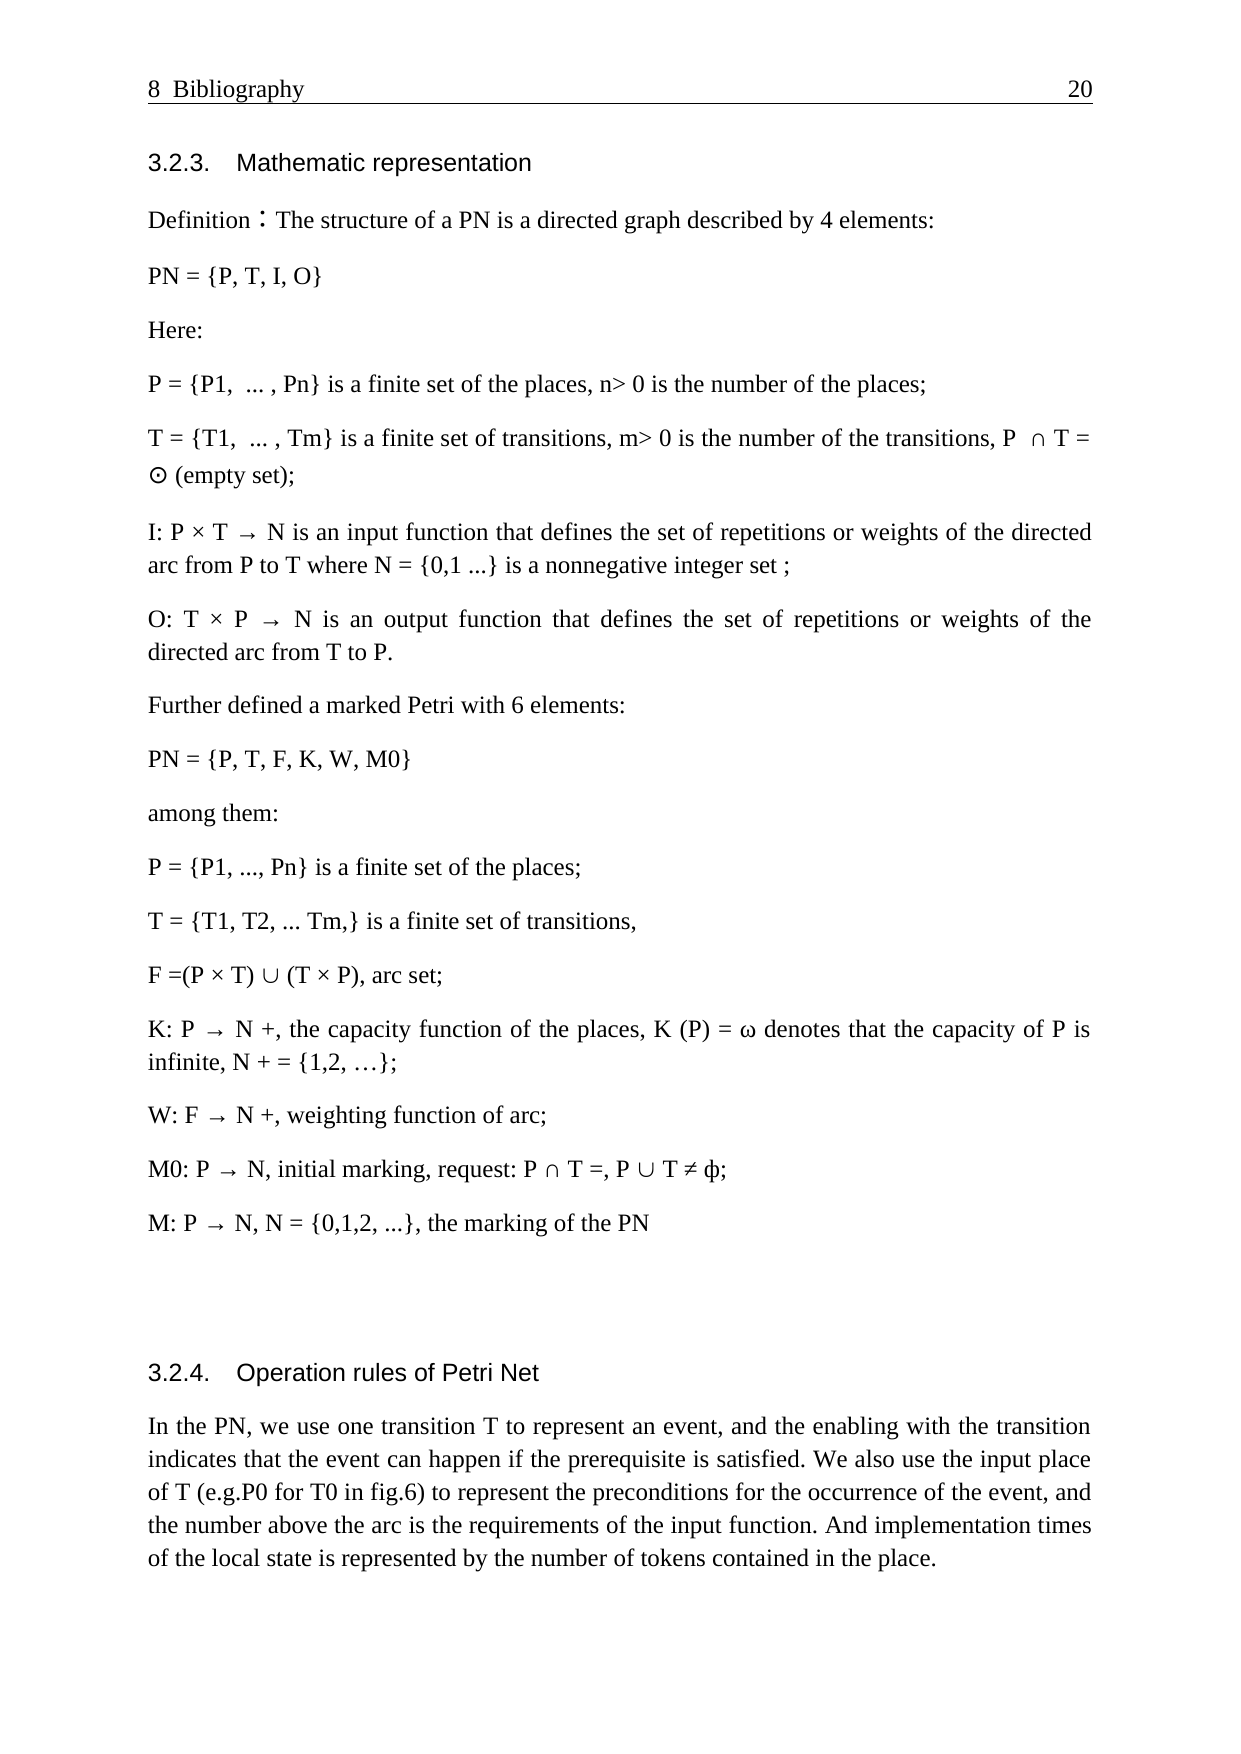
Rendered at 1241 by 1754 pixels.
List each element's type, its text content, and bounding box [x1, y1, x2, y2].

text W: F → N +, weighting function of arc; [148, 1101, 1093, 1129]
text Definition：The structure of a PN is a directed graph described by 4 elements: [148, 201, 1093, 235]
text among them: [148, 798, 1093, 827]
text In the PN, we use one transition T to represent an event, and the enabling with the transition indicates that the event can happen if the prerequisite is satisfied. We also use the input place of T (e.g.P0 for T0 in fig.6) to represent the preconditions for the occurrence of the event, and the number above the arc is the requirements of the input function. And implementation times of the local state is represented by the number of tokens contained in the place. [148, 1411, 1093, 1572]
text P = {P1, ... , Pn} is a finite set of the places, n> 0 is the number of the places; [148, 369, 1093, 398]
text O: T × P → N is an output function that defines the set of repetitions or weights of the directed arc from T to P. [148, 604, 1093, 665]
title Operation rules of Petri Net [148, 1358, 1093, 1386]
text I: P × T → N is an input function that defines the set of repetitions or weights of the directed arc from P to T where N = {0,1 ...} is a nonnegative integer set ; [148, 517, 1093, 578]
text T = {T1, ... , Tm} is a finite set of transitions, m> 0 is the number of the transitions, P ∩ T = ⊙ (empty set); [148, 423, 1093, 491]
title Mathematic representation [148, 148, 1093, 176]
text K: P → N +, the capacity function of the places, K (P) = ω denotes that the capacity of P is infinite, N + = {1,2, …}; [148, 1014, 1093, 1075]
text F =(P × T) ∪ (T × P), arc set; [148, 960, 1093, 988]
text Further defined a marked Petri with 6 elements: [148, 691, 1093, 719]
text M: P → N, N = {0,1,2, ...}, the marking of the PN [148, 1208, 1093, 1237]
text Here: [148, 315, 1093, 344]
text M0: P → N, initial marking, request: P ∩ T =, P ∪ T ≠ ф; [148, 1154, 1093, 1183]
text PN = {P, T, F, K, W, M0} [148, 744, 1093, 773]
text PN = {P, T, I, O} [148, 261, 1093, 290]
text P = {P1, ..., Pn} is a finite set of the places; [148, 852, 1093, 881]
text T = {T1, T2, ... Tm,} is a finite set of transitions, [148, 906, 1093, 935]
